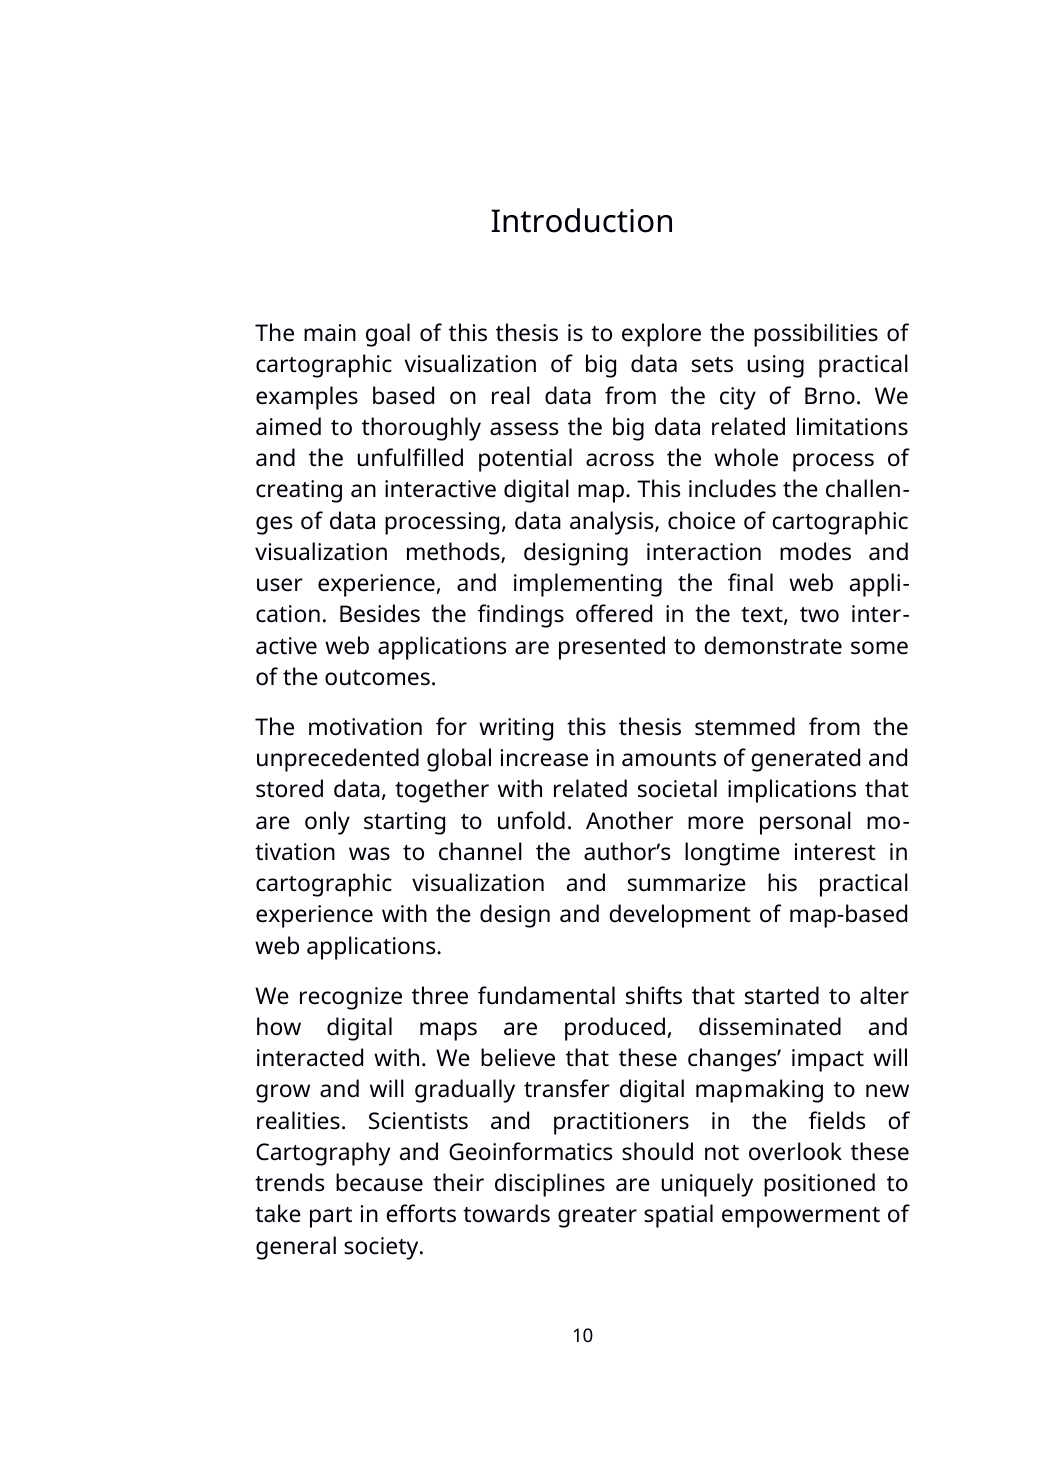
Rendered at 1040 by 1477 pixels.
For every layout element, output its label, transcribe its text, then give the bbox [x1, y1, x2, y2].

text We recognize three fundamental shifts that started to alter how digital maps are produced, disseminated and interacted with. We believe that these changes’ impact will grow and will gradually transfer digital mapmaking to new realities. Scientists and practitioners in the fields of Cartography and Geoinformatics should not overlook these trends because their disciplines are uniquely positioned to take part in efforts towards greater spatial empowerment of general society. [255, 979, 910, 1261]
text The motivation for writing this thesis stemmed from the unprecedented global increase in amounts of generated and stored data, together with related societal implications that are only starting to unfold. Another more personal motivation was to channel the author’s longtime interest in cartographic visualization and summarize his practical experience with the design and development of map-based web applications. [255, 711, 910, 961]
subtitle Introduction [255, 199, 910, 242]
text The main goal of this thesis is to explore the possibilities of cartographic visualization of big data sets using practical examples based on real data from the city of Brno. We aimed to thoroughly assess the big data related limitations and the unfulfilled potential across the whole process of creating an interactive digital map. This includes the challenges of data processing, data analysis, choice of cartographic visualization methods, designing interaction modes and user experience, and implementing the final web application. Besides the findings offered in the text, two interactive web applications are presented to demonstrate some of the outcomes. [255, 317, 910, 692]
